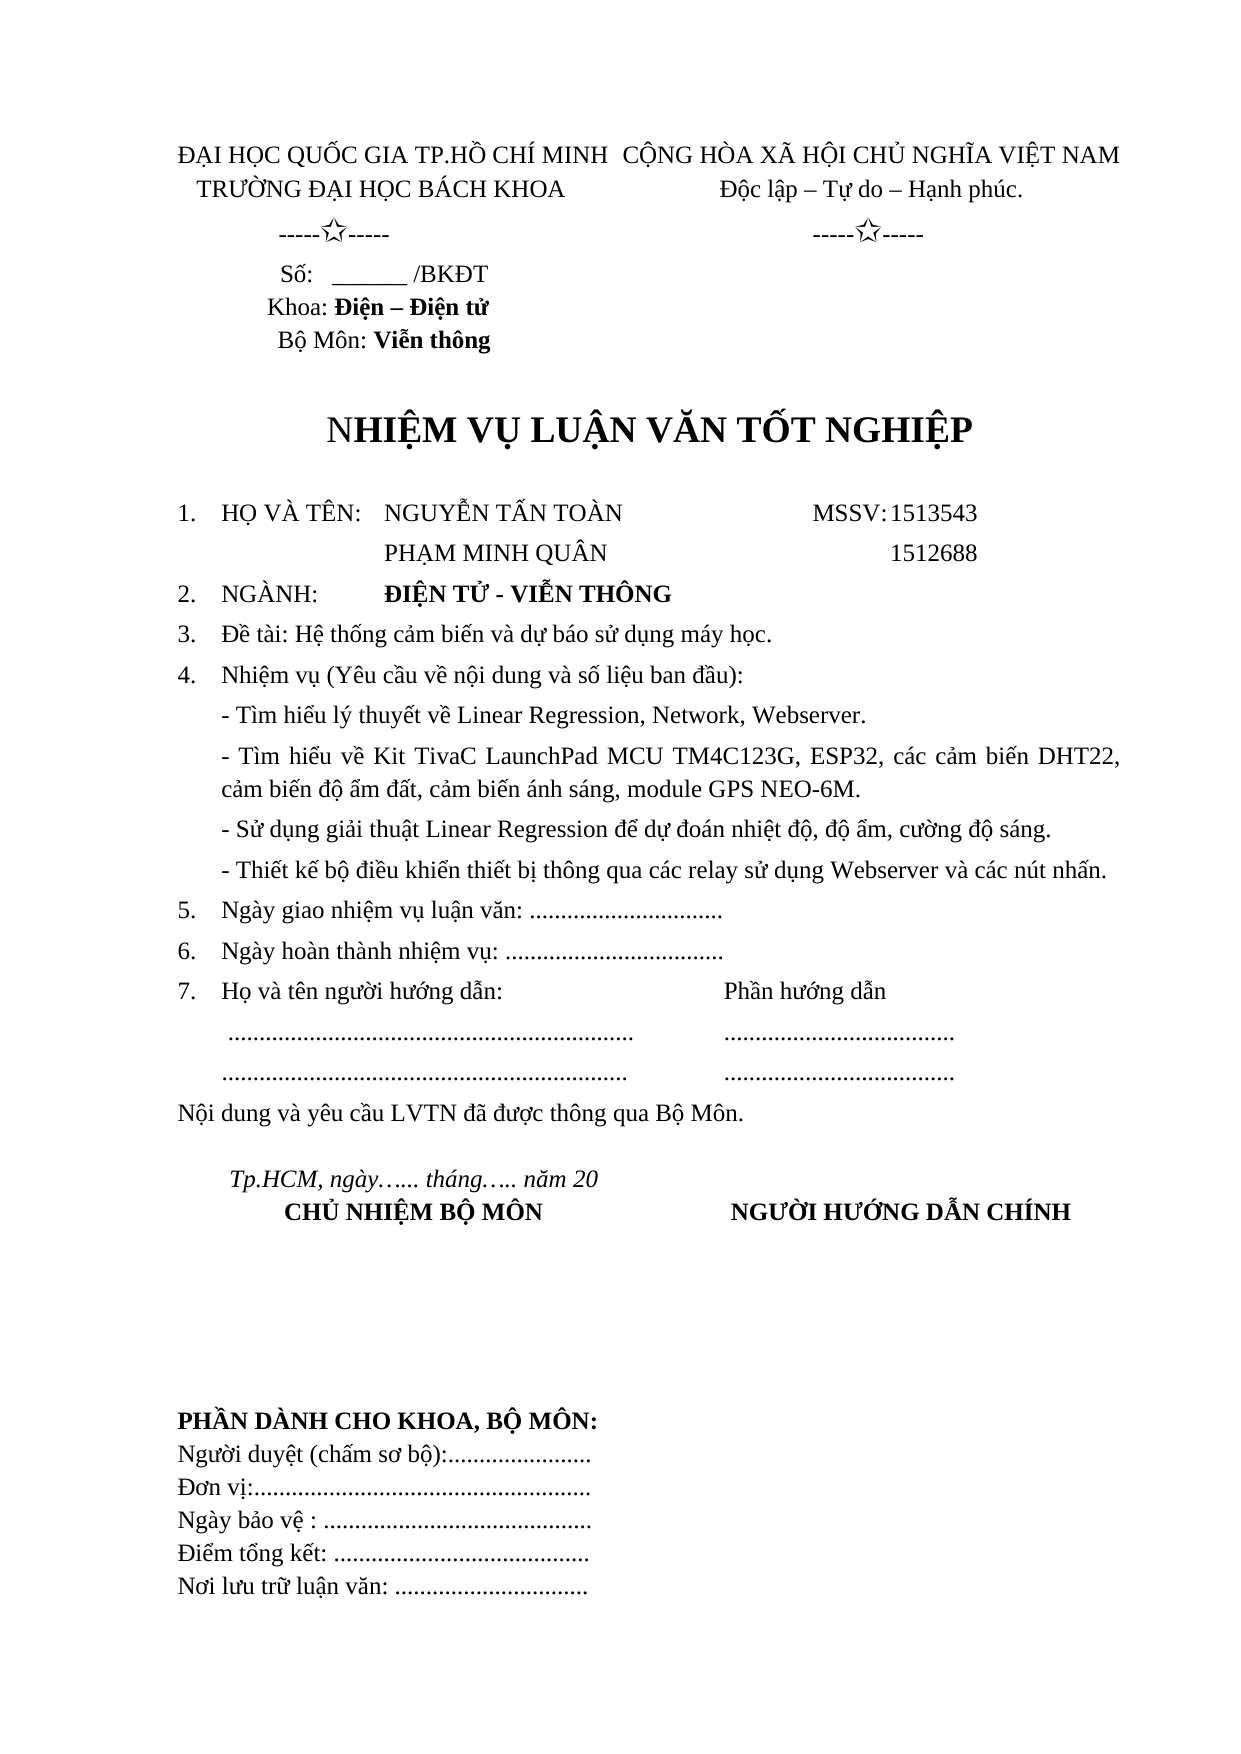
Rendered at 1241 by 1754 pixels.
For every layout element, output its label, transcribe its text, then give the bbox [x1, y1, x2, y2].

text - Thiết kế bộ điều khiển thiết bị thông qua các relay sử dụng Webserver và các nút nhấn. [221, 855, 1122, 883]
text Người duyệt (chấm sơ bộ):....................... [177, 1439, 1122, 1468]
list NGÀNH: ĐIỆN TỬ - VIỄN THÔNG [177, 579, 1122, 607]
text - Tìm hiểu lý thuyết về Linear Regression, Network, Webserver. [221, 700, 1122, 729]
text Nơi lưu trữ luận văn: ............................... [177, 1571, 1122, 1600]
text Điểm tổng kết: ......................................... [177, 1538, 1122, 1567]
list Ngày hoàn thành nhiệm vụ: ................................... [177, 936, 1122, 964]
text CHỦ NHIỆM BỘ MÔN NGƯỜI HƯỚNG DẪN CHÍNH [177, 1197, 1122, 1226]
list Họ và tên người hướng dẫn: Phần hướng dẫn [177, 976, 1122, 1005]
text Tp.HCM, ngày…... tháng….. năm 20 [177, 1164, 1122, 1193]
text TRƯỜNG ĐẠI HỌC BÁCH KHOA Độc lập – Tự do – Hạnh phúc. [177, 174, 1122, 202]
text Ngày bảo vệ : ........................................... [177, 1505, 1122, 1534]
text Khoa: Điện – Điện tử [177, 292, 1122, 321]
text Nội dung và yêu cầu LVTN đã được thông qua Bộ Môn. [177, 1098, 1122, 1127]
list Nhiệm vụ (Yêu cầu về nội dung và số liệu ban đầu): [177, 660, 1122, 688]
text PHẠM MINH QUÂN 1512688 [221, 538, 1122, 567]
text - Tìm hiểu về Kit TivaC LaunchPad MCU TM4C123G, ESP32, các cảm biến DHT22, cảm biến độ ẩm đất, cảm biến ánh sáng, module GPS NEO-6M. [221, 741, 1122, 802]
text Số: ______ /BKĐT [177, 259, 1122, 288]
text NHIỆM VỤ LUẬN VĂN TỐT NGHIỆP [177, 407, 1122, 451]
list HỌ VÀ TÊN : NGUYỄN TẤN TOÀN MSSV: 1513543 [177, 498, 1122, 526]
text -----✩----- -----✩----- [177, 207, 1122, 252]
text Bộ Môn: Viễn thông [177, 325, 1122, 354]
text Đơn vị:...................................................... [177, 1472, 1122, 1501]
list Ngày giao nhiệm vụ luận văn: ............................... [177, 895, 1122, 924]
text ................................................................. ..................................... [221, 1057, 1122, 1086]
text - Sử dụng giải thuật Linear Regression để dự đoán nhiệt độ, độ ẩm, cường độ sáng. [221, 814, 1122, 843]
list Đề tài: Hệ thống cảm biến và dự báo sử dụng máy học. [177, 619, 1122, 648]
text PHẦN DÀNH CHO KHOA, BỘ MÔN: [177, 1406, 1122, 1435]
text ĐẠI HỌC QUỐC GIA TP.HỒ CHÍ MINH CỘNG HÒA XÃ HỘI CHỦ NGHĨA VIỆT NAM [177, 141, 1122, 169]
text ................................................................. ..................................... [221, 1017, 1122, 1046]
